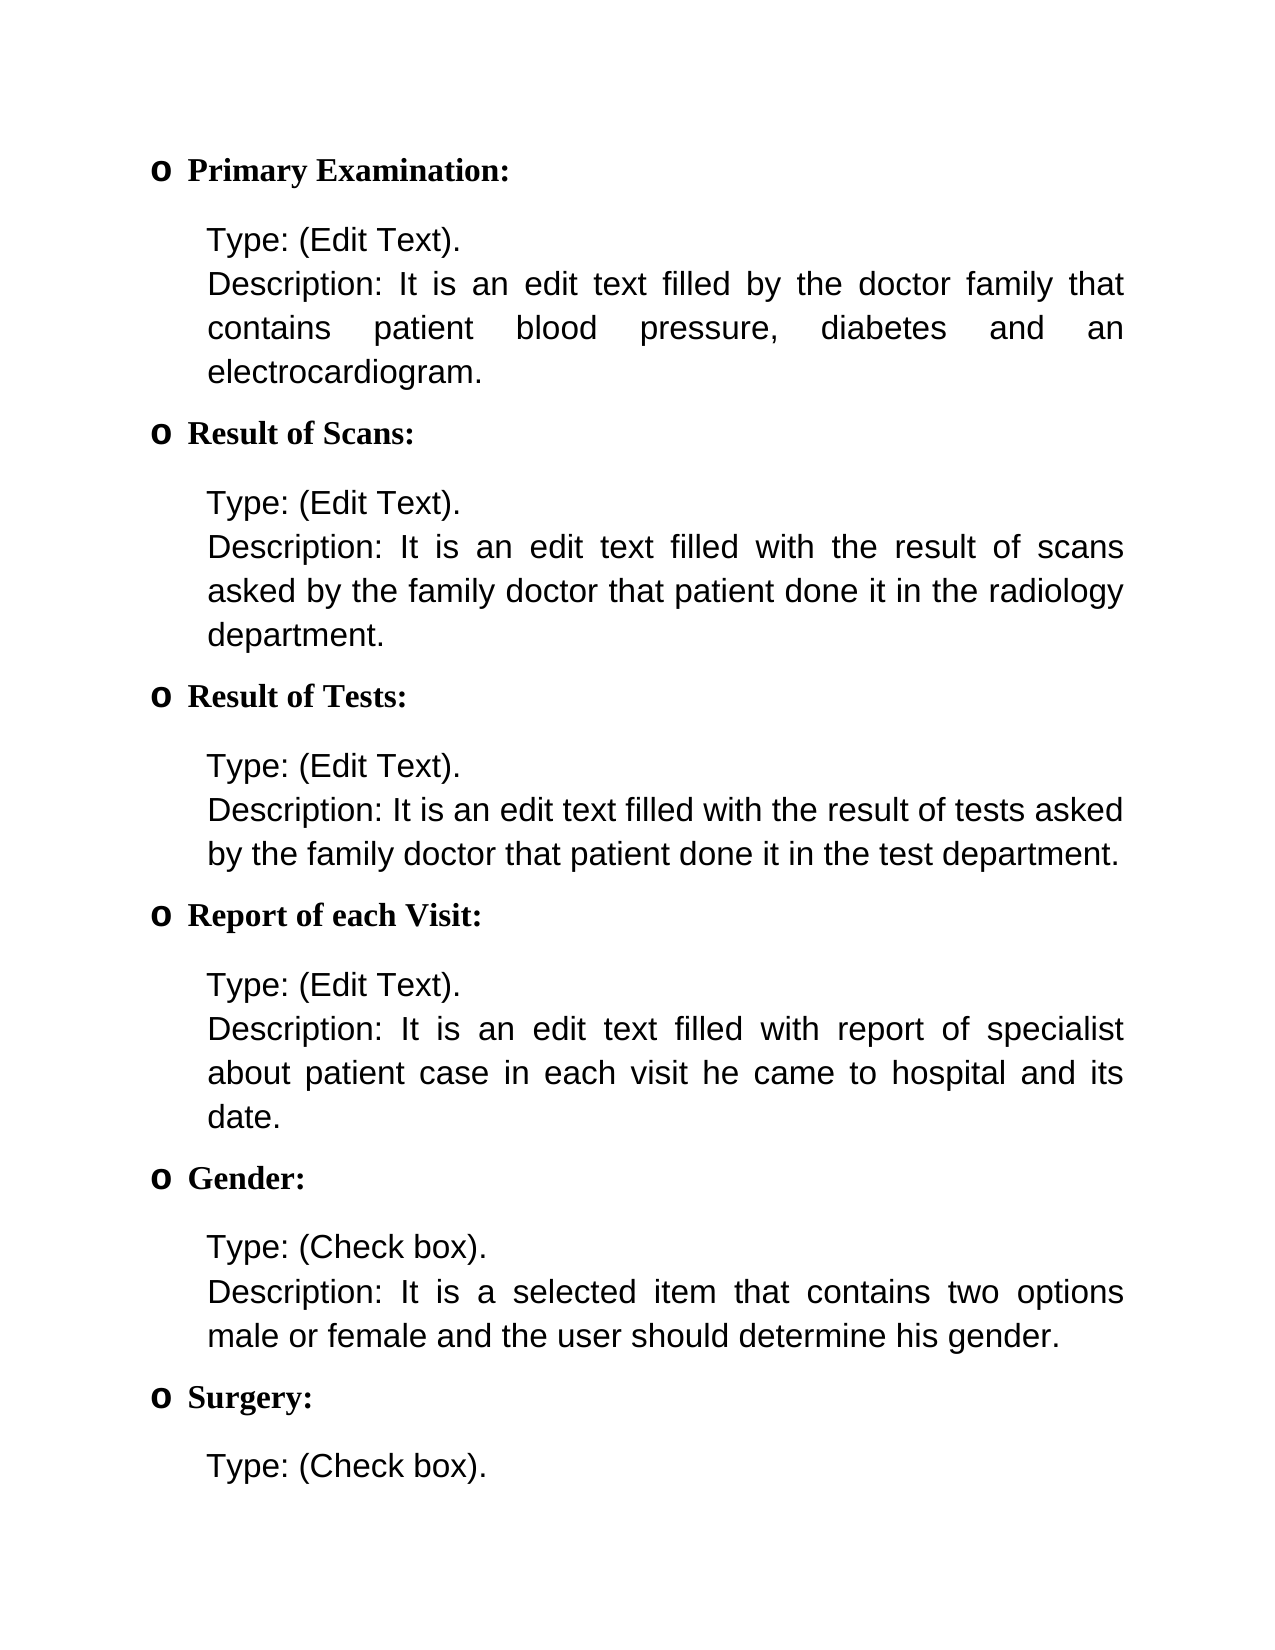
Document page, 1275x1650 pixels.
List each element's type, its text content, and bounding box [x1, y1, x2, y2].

text Type: (Edit Text). [187, 746, 1125, 784]
text Description: It is an edit text filled with the result of tests asked by the family doctor that patient done it in the test department. [207, 790, 1125, 872]
list Report of each Visit: [150, 895, 1125, 937]
text Description: It is a selected item that contains two options male or female and the user should determine his gender. [207, 1272, 1125, 1354]
text Type: (Edit Text). [187, 964, 1125, 1003]
text Type: (Check box). [187, 1446, 1125, 1485]
list Result of Scans: [150, 413, 1125, 456]
list Result of Tests: [150, 676, 1125, 718]
text Description: It is an edit text filled with the result of scans asked by the family doctor that patient done it in the radiology department. [207, 527, 1125, 654]
list Surgery: [150, 1377, 1125, 1419]
text Description: It is an edit text filled with report of specialist about patient case in each visit he came to hospital and its date. [207, 1009, 1125, 1136]
text Type: (Edit Text). [187, 483, 1125, 521]
text Description: It is an edit text filled by the doctor family that contains patient blood pressure, diabetes and an electrocardiogram. [207, 264, 1125, 391]
text Type: (Edit Text). [187, 220, 1125, 258]
text Type: (Check box). [187, 1228, 1125, 1266]
list Gender: [150, 1158, 1125, 1200]
list Primary Examination: [150, 150, 1125, 192]
